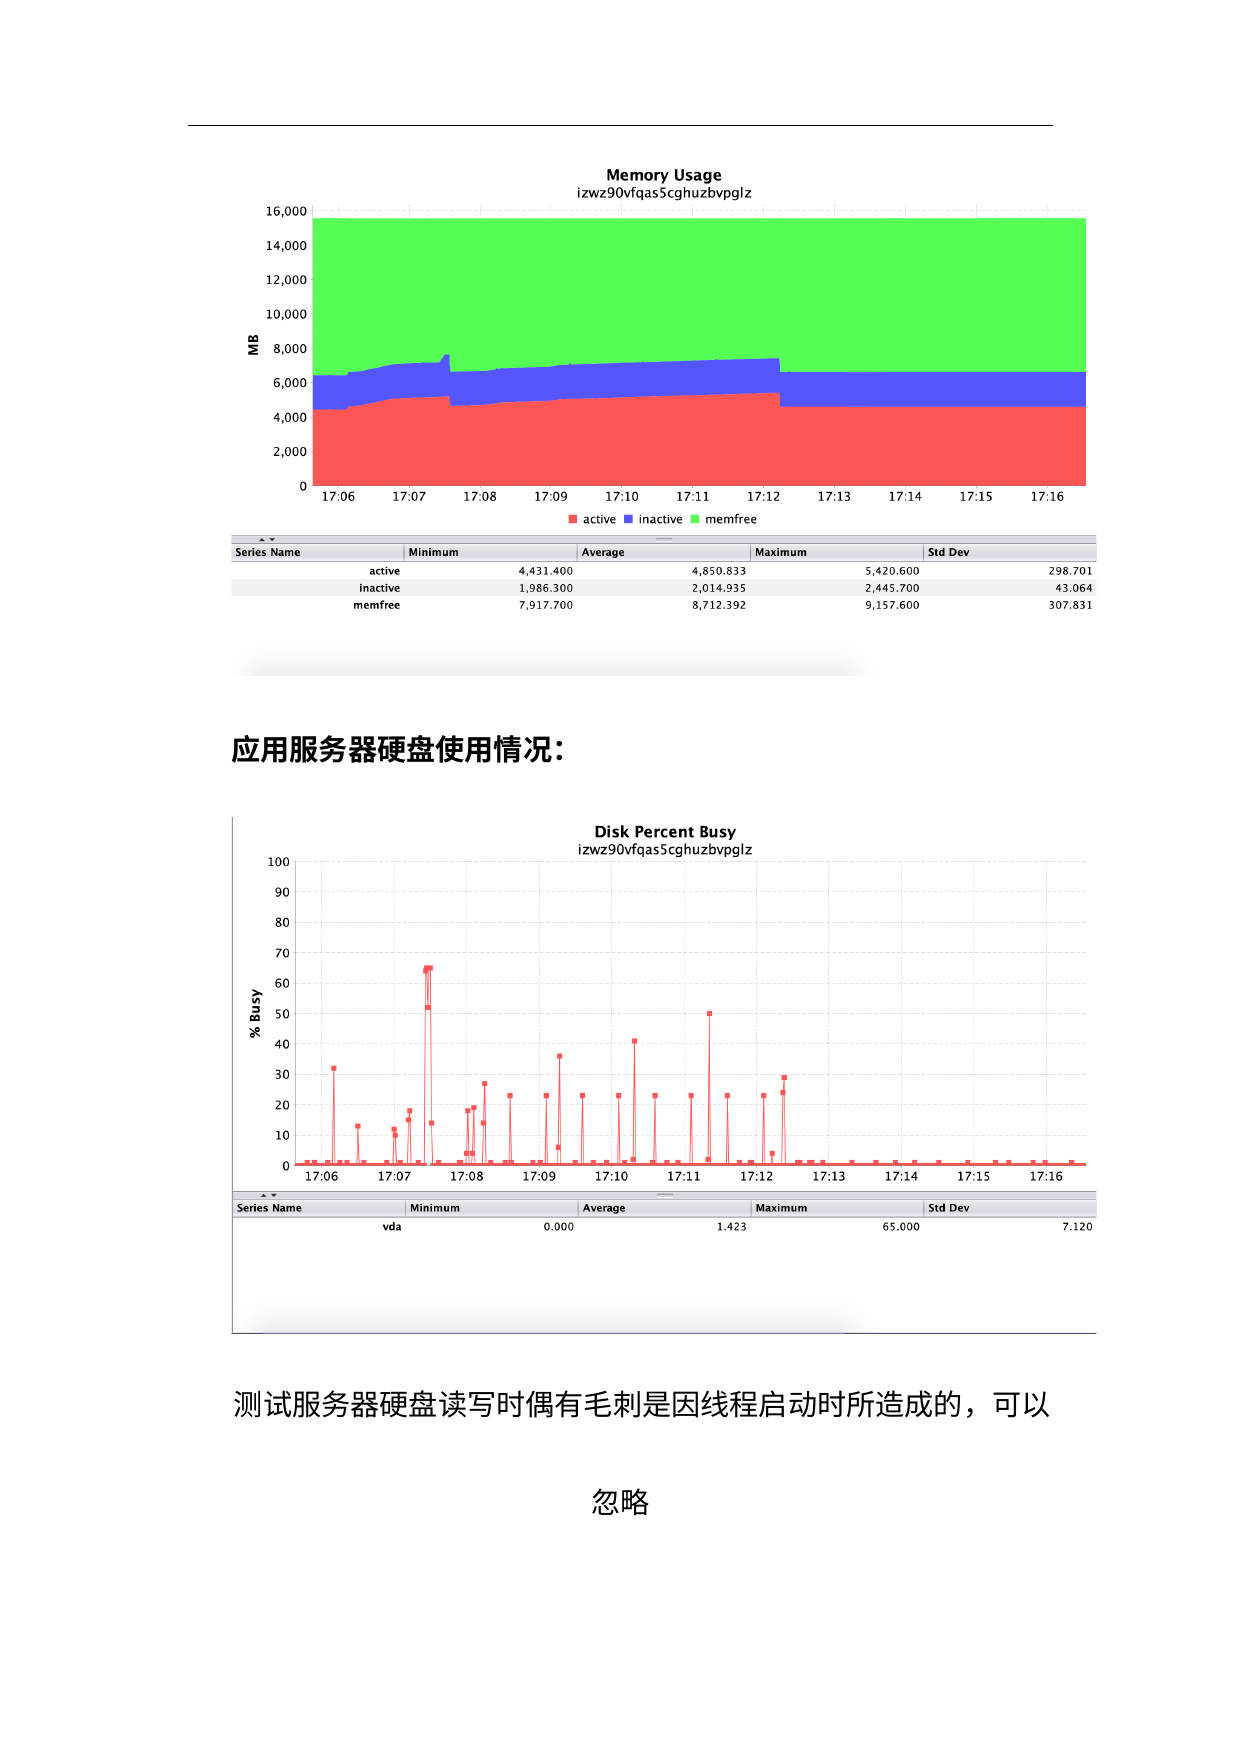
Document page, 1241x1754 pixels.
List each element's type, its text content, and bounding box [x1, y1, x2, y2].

picture [231, 817, 1097, 1334]
text 测试服务器硬盘读写时偶有毛刺是因线程启动时所造成的，可以忽略 [187, 1370, 1053, 1533]
picture [231, 162, 1097, 676]
text 应用服务器硬盘使用情况： [187, 715, 1053, 780]
